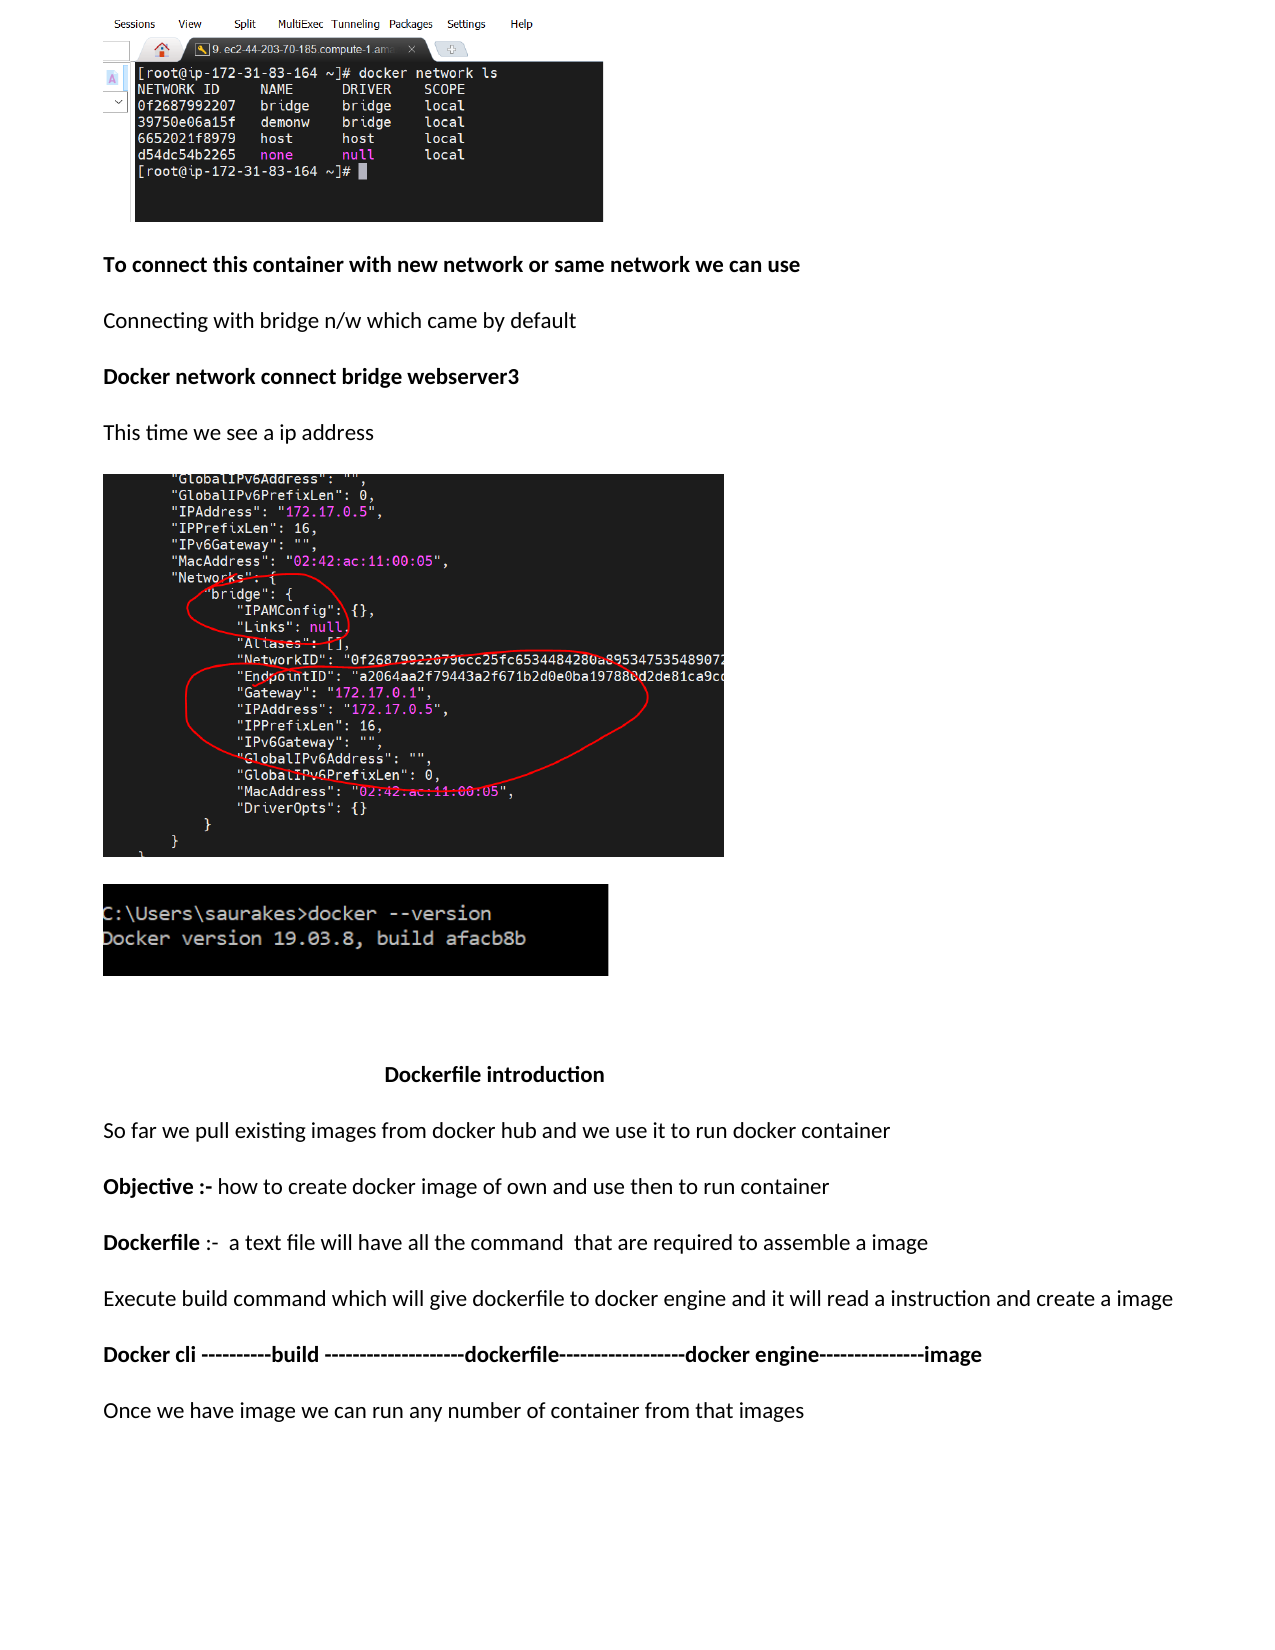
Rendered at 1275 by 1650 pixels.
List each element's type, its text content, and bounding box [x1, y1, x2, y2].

text This time we see a ip address [103, 418, 1247, 446]
text Once we have image we can run any number of container from that images [103, 1396, 1247, 1424]
text Docker cli ----------build --------------------dockerfile------------------docker engine---------------image [103, 1340, 1247, 1368]
picture [103, 18, 604, 222]
text To connect this container with new network or same network we can use [103, 250, 1247, 278]
text Connecting with bridge n/w which came by default [103, 306, 1247, 334]
picture [103, 474, 724, 857]
text Objective :- how to create docker image of own and use then to run container [103, 1172, 1247, 1200]
text Dockerfile introduction [384, 1060, 1247, 1088]
picture [103, 884, 609, 976]
text Docker network connect bridge webserver3 [103, 362, 1247, 390]
text Execute build command which will give dockerfile to docker engine and it will read a instruction and create a image [103, 1284, 1247, 1312]
text So far we pull existing images from docker hub and we use it to run docker container [103, 1116, 1247, 1144]
text Dockerfile :- a text file will have all the command that are required to assemble a image [103, 1228, 1247, 1256]
